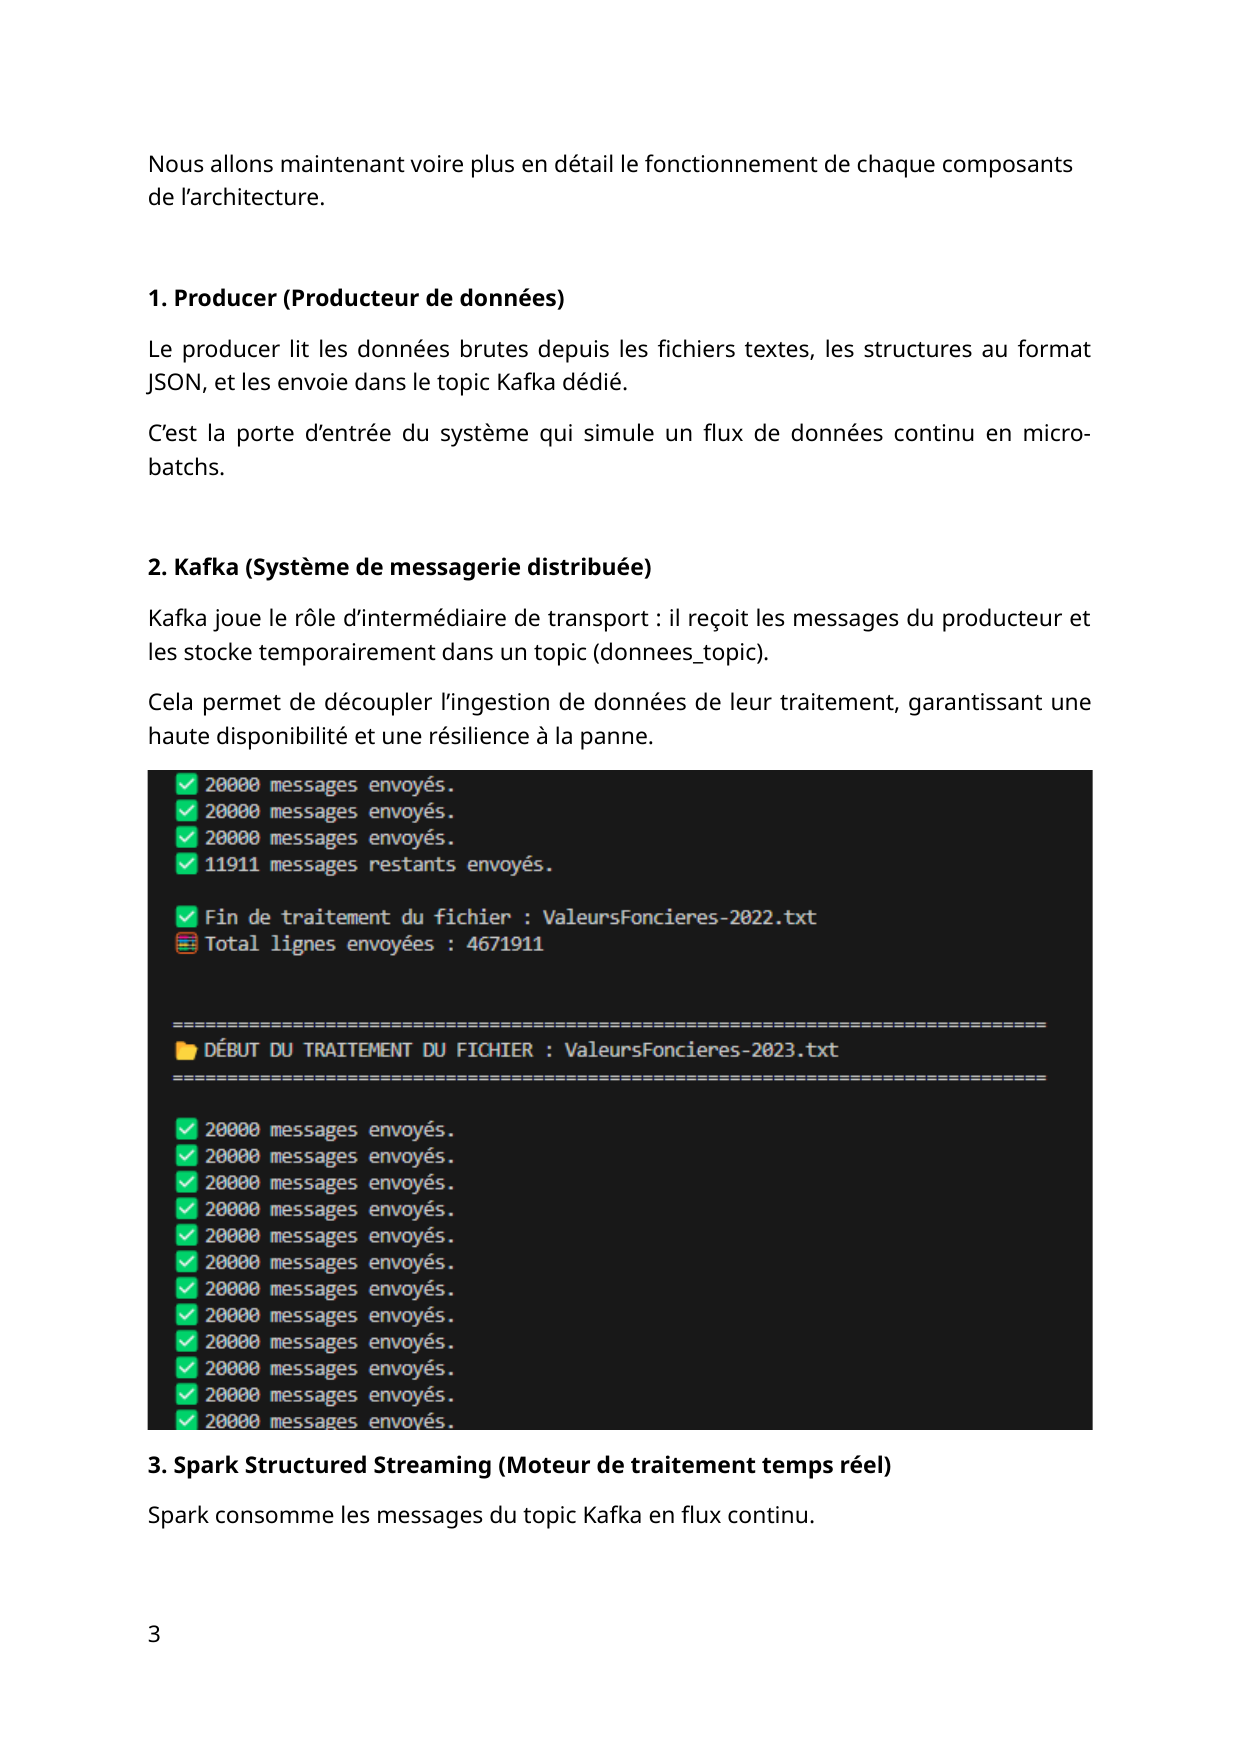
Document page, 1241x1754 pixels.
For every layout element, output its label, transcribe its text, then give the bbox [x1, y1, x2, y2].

text Spark consomme les messages du topic Kafka en flux continu. [148, 1499, 1093, 1531]
text Le producer lit les données brutes depuis les fichiers textes, les structures au format JSON, et les envoie dans le topic Kafka dédié. [148, 333, 1093, 398]
text 2. Kafka (Système de messagerie distribuée) [148, 551, 1093, 583]
text Kafka joue le rôle d’intermédiaire de transport : il reçoit les messages du producteur et les stocke temporairement dans un topic (donnees_topic). [148, 602, 1093, 667]
text Cela permet de découpler l’ingestion de données de leur traitement, garantissant une haute disponibilité et une résilience à la panne. [148, 686, 1093, 751]
text 3. Spark Structured Streaming (Moteur de traitement temps réel) [148, 1449, 1093, 1480]
text 1. Producer (Producteur de données) [148, 282, 1093, 313]
picture [147, 770, 1093, 1430]
text Nous allons maintenant voire plus en détail le fonctionnement de chaque composants de l’architecture. [148, 148, 1093, 213]
text C’est la porte d’entrée du système qui simule un flux de données continu en micro-batchs. [148, 417, 1093, 482]
